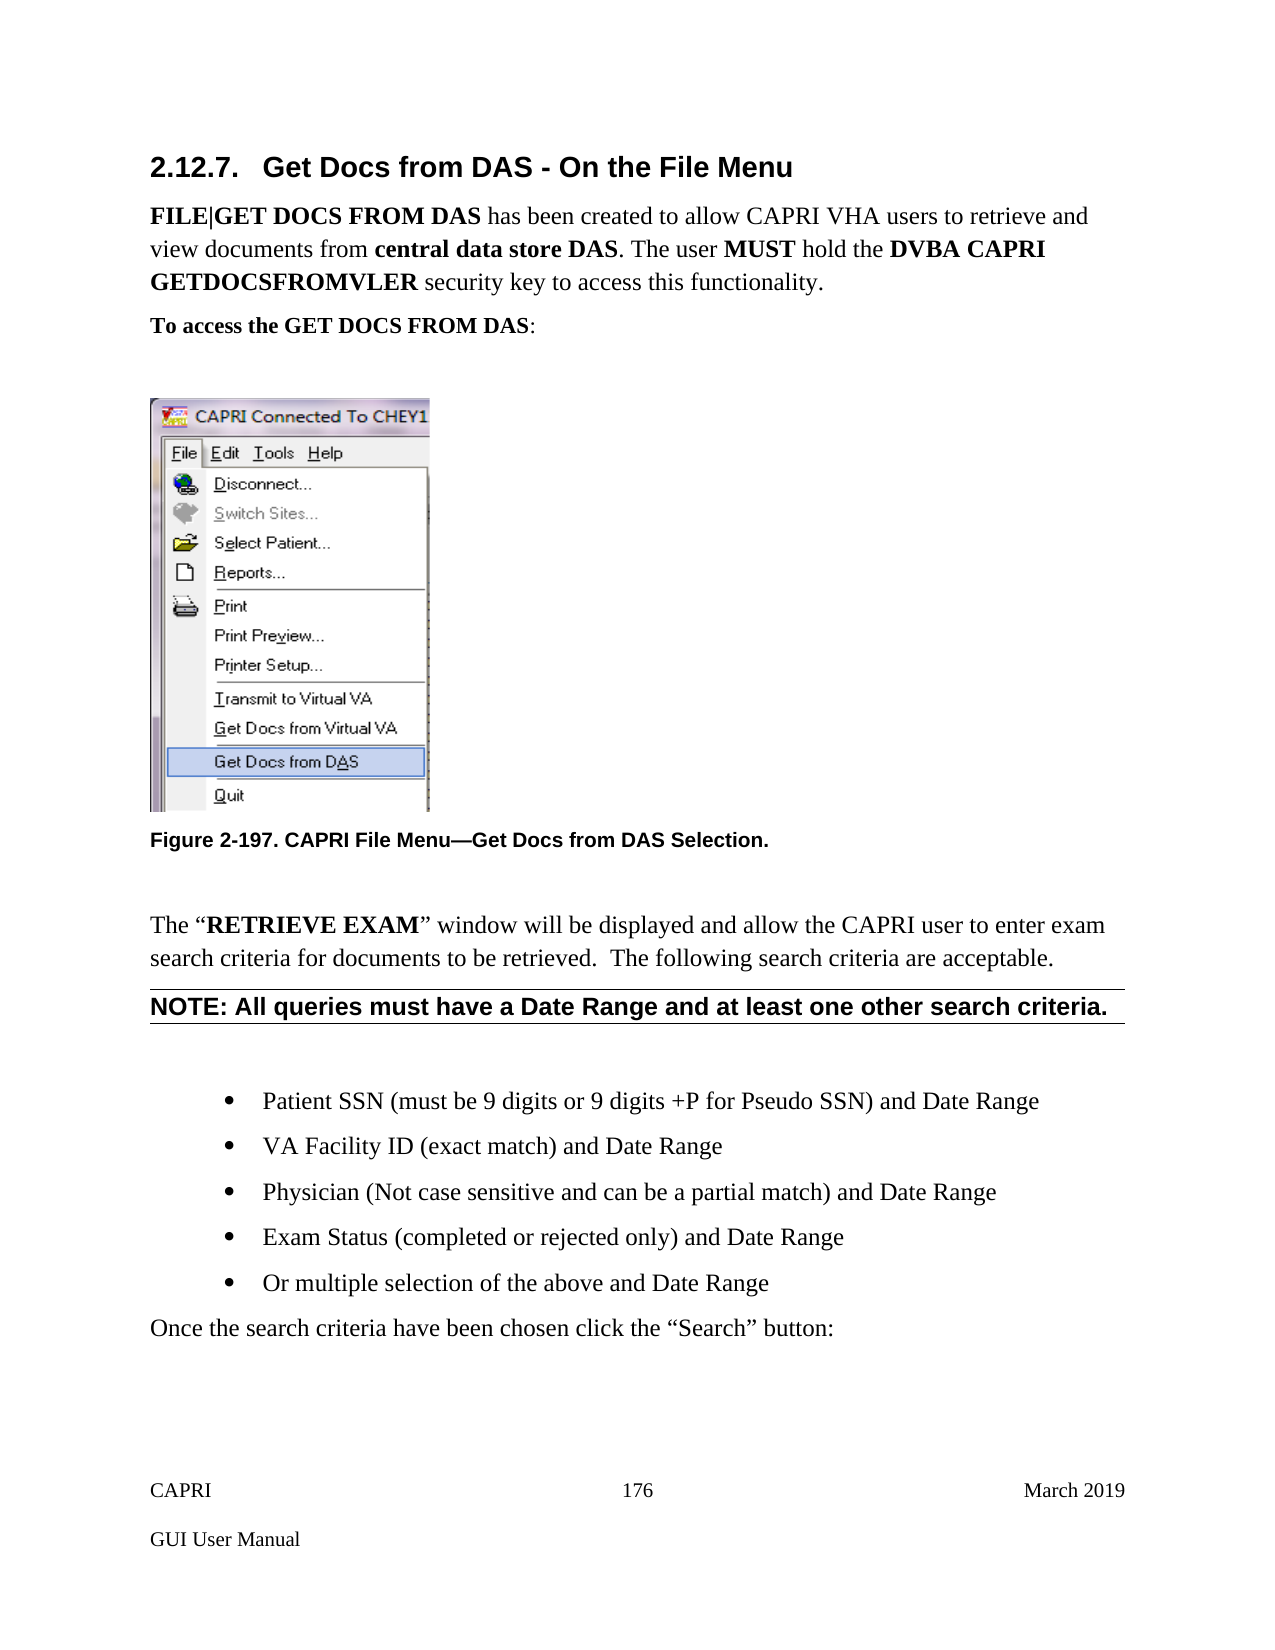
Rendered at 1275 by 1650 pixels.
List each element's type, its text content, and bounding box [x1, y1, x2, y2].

list Or multiple selection of the above and Date Range [225, 1268, 1125, 1297]
subtitle Get Docs from DAS - On the File Menu [150, 150, 1125, 183]
text NOTE: All queries must have a Date Range and at least one other search criteria. [150, 990, 1125, 1023]
text Figure 2-183. CAPRI File Menu—Get Docs from DAS Selection. [150, 827, 1125, 851]
text The “RETRIEVE EXAM” window will be displayed and allow the CAPRI user to enter exam search criteria for documents to be retrieved. The following search criteria are acceptable. [150, 910, 1125, 972]
list VA Facility ID (exact match) and Date Range [225, 1131, 1125, 1160]
text FILE|GET DOCS FROM DAS has been created to allow CAPRI VHA users to retrieve and view documents from central data store DAS. The user MUST hold the DVBA CAPRI GETDOCSFROMVLER security key to access this functionality. [150, 201, 1125, 296]
list Exam Status (completed or rejected only) and Date Range [225, 1222, 1125, 1251]
list Patient SSN (must be 9 digits or 9 digits +P for Pseudo SSN) and Date Range [225, 1086, 1125, 1115]
picture [150, 398, 430, 812]
text To access the GET DOCS FROM DAS: [150, 313, 1125, 339]
text Once the search criteria have been chosen click the “Search” button: [150, 1313, 1125, 1342]
list Physician (Not case sensitive and can be a partial match) and Date Range [225, 1177, 1125, 1206]
